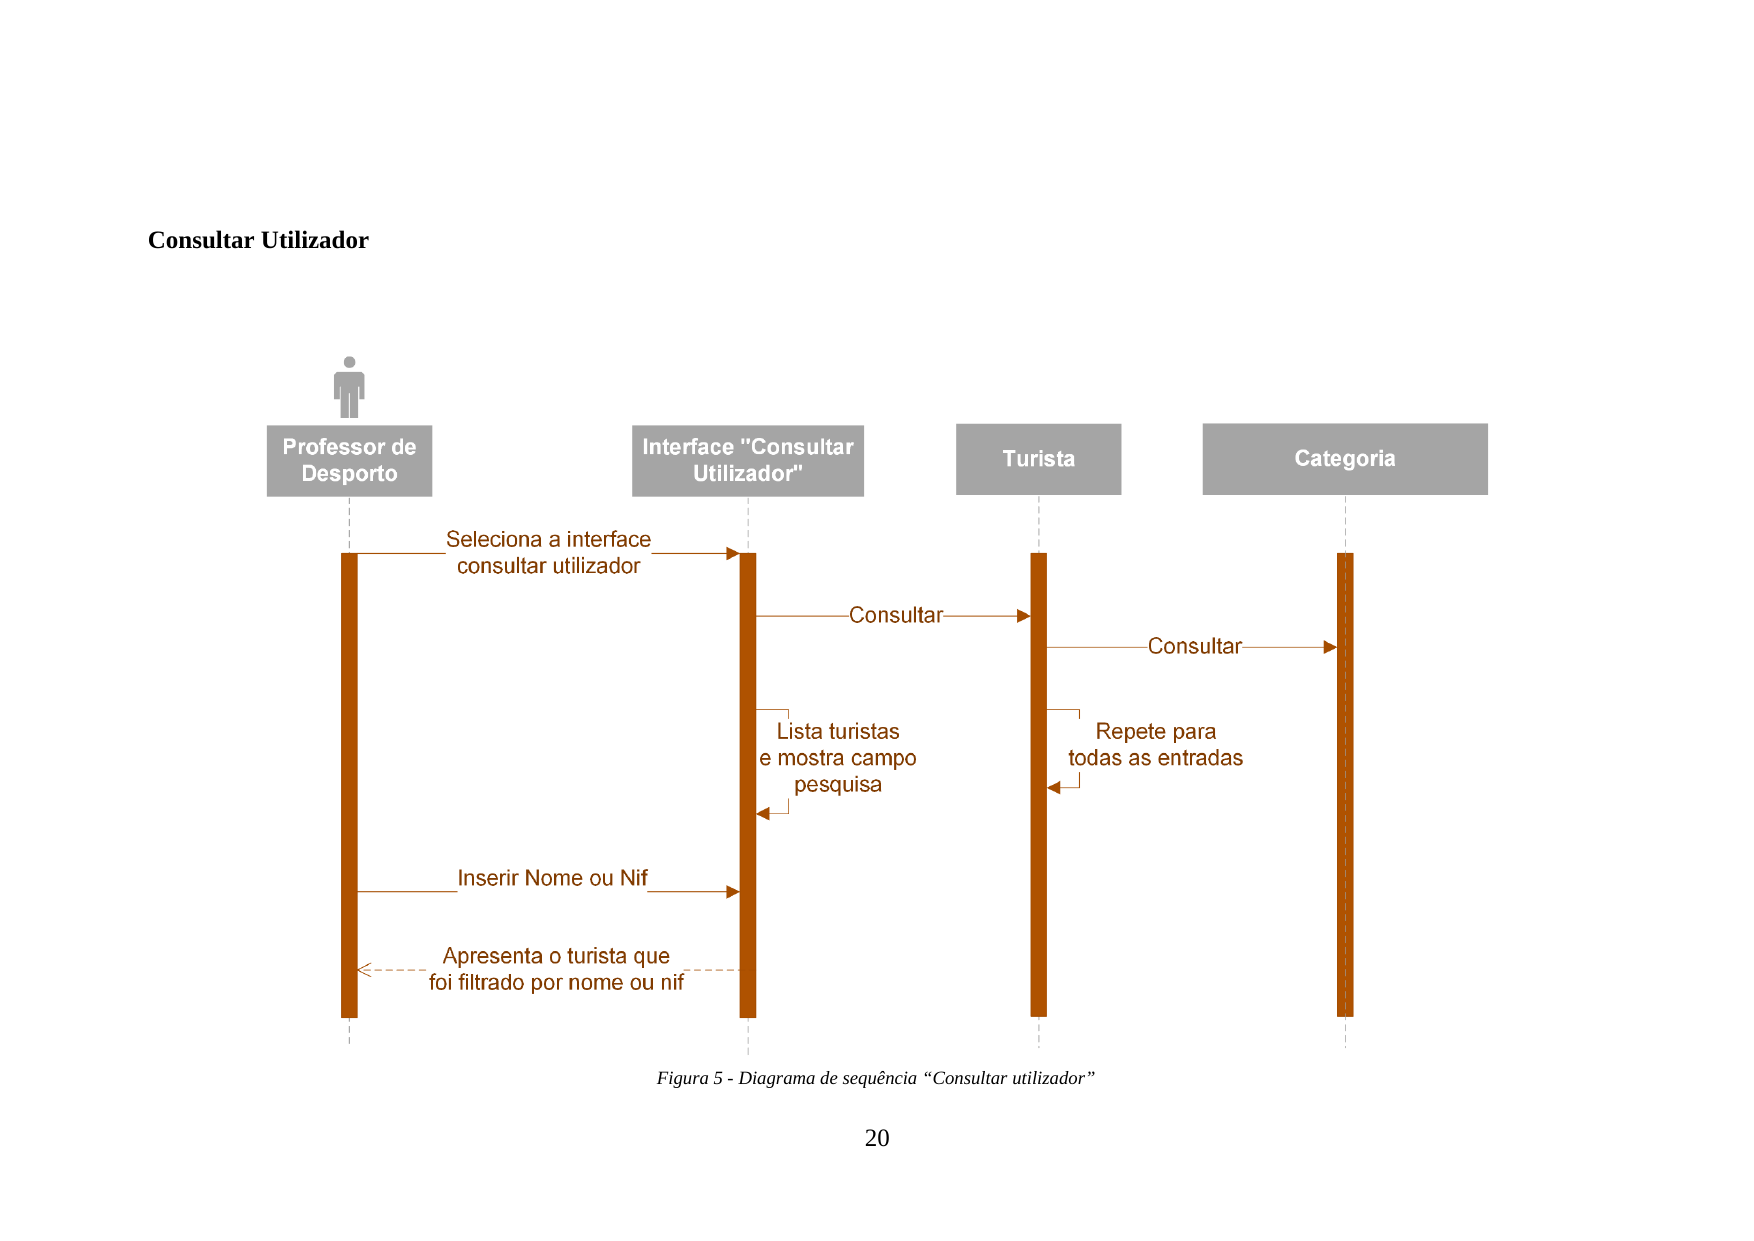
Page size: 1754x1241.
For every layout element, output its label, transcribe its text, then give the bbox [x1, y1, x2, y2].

picture [265, 262, 1489, 1066]
picture [265, 1109, 1489, 1149]
text Consultar Utilizador [148, 225, 1606, 254]
